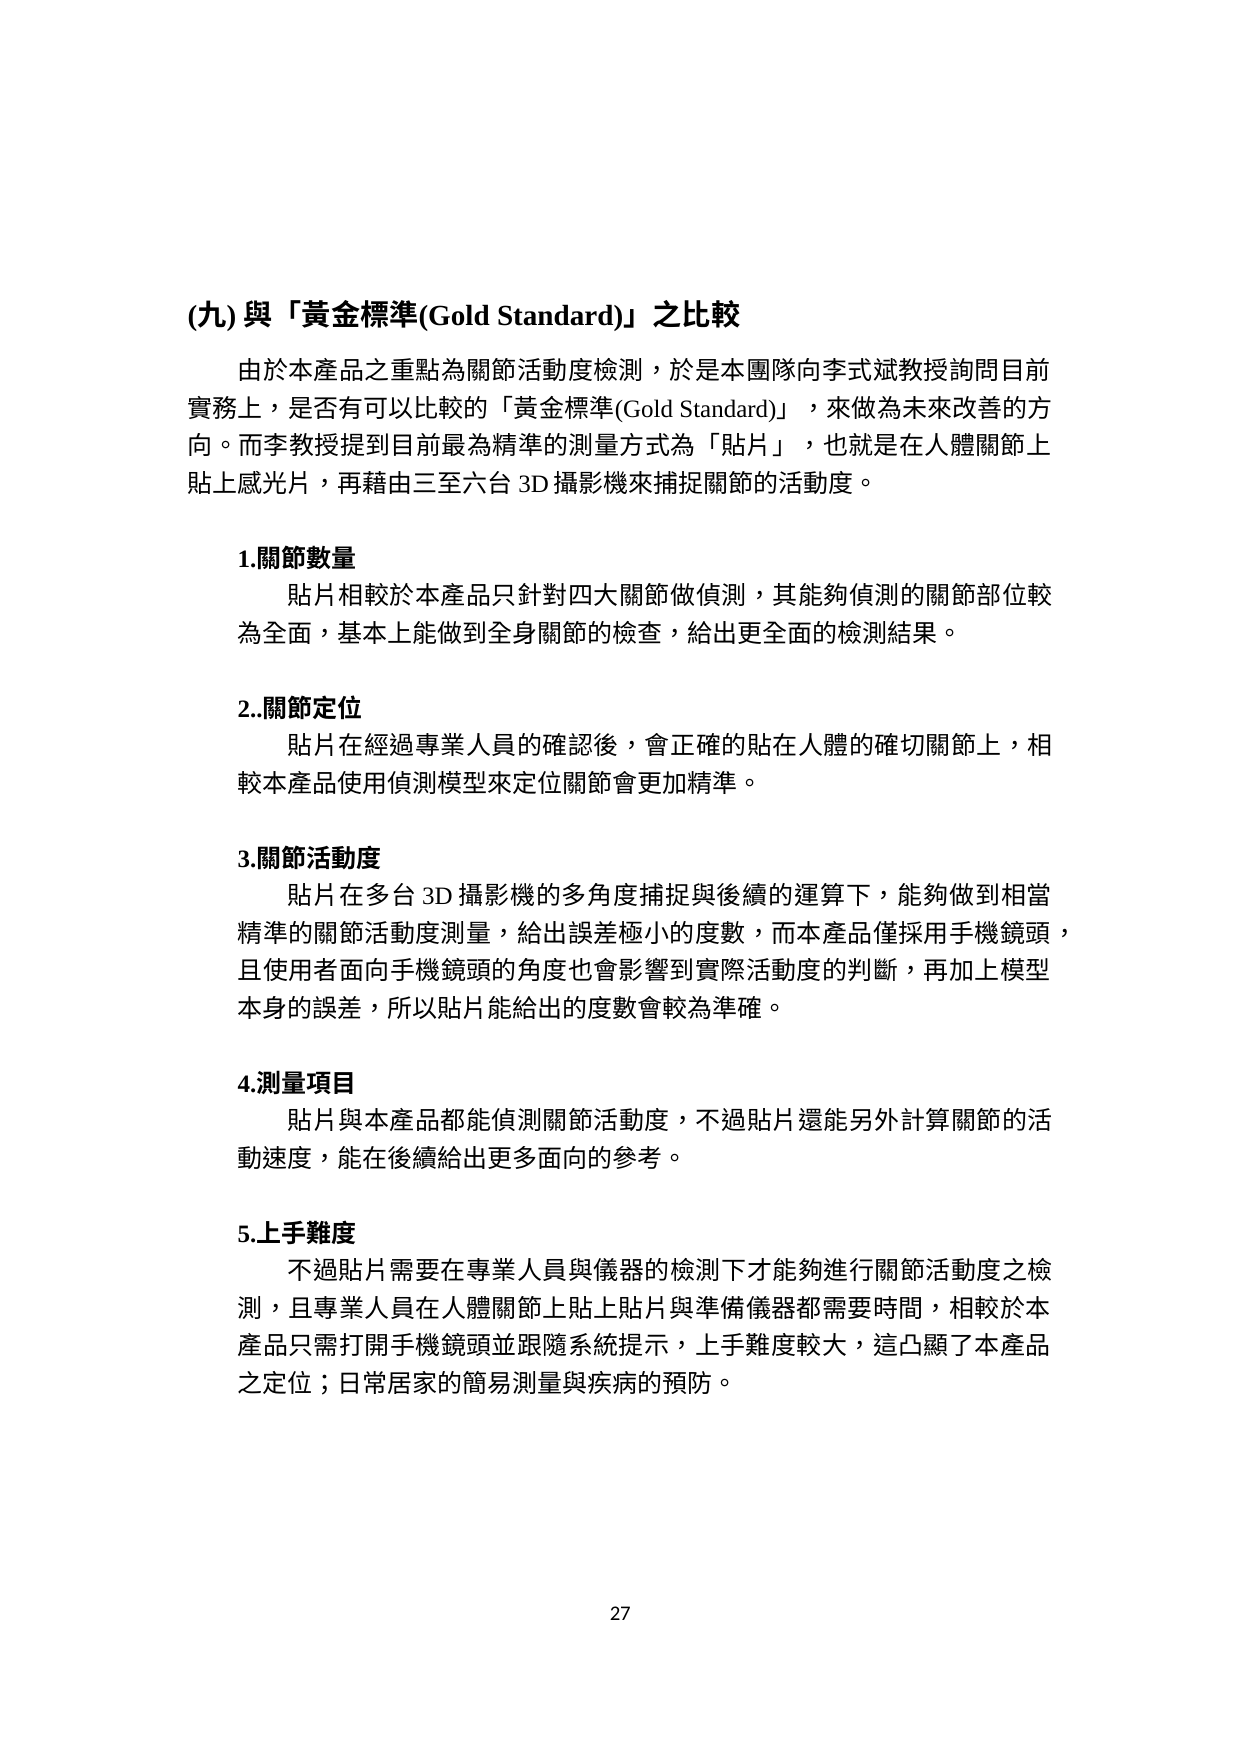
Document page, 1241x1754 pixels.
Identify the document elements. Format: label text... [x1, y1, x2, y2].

text 3.關節活動度 [187, 837, 1053, 875]
text 1.關節數量 [187, 537, 1053, 575]
text 不過貼片需要在專業人員與儀器的檢測下才能夠進行關節活動度之檢測，且專業人員在人體關節上貼上貼片與準備儀器都需要時間，相較於本產品只需打開手機鏡頭並跟隨系統提示，上手難度較大，這凸顯了本產品之定位；日常居家的簡易測量與疾病的預防。 [237, 1250, 1053, 1400]
text 貼片在多台3D攝影機的多角度捕捉與後續的運算下，能夠做到相當精準的關節活動度測量，給出誤差極小的度數，而本產品僅採用手機鏡頭，且使用者面向手機鏡頭的角度也會影響到實際活動度的判斷，再加上模型本身的誤差，所以貼片能給出的度數會較為準確。 [237, 875, 1053, 1025]
text 貼片相較於本產品只針對四大關節做偵測，其能夠偵測的關節部位較為全面，基本上能做到全身關節的檢查，給出更全面的檢測結果。 [237, 575, 1053, 650]
text (九) 與「黃金標準(Gold Standard)」之比較 [187, 275, 1053, 350]
text 貼片與本產品都能偵測關節活動度，不過貼片還能另外計算關節的活動速度，能在後續給出更多面向的參考。 [237, 1100, 1053, 1175]
text 4.測量項目 [187, 1062, 1053, 1100]
text 5.上手難度 [187, 1212, 1053, 1250]
text 由於本產品之重點為關節活動度檢測，於是本團隊向李式斌教授詢問目前實務上，是否有可以比較的「黃金標準(Gold Standard)」，來做為未來改善的方向。而李教授提到目前最為精準的測量方式為「貼片」，也就是在人體關節上貼上感光片，再藉由三至六台 3D攝影機來捕捉關節的活動度。 [187, 350, 1053, 500]
text 2..關節定位 [187, 687, 1053, 725]
text 貼片在經過專業人員的確認後，會正確的貼在人體的確切關節上，相較本產品使用偵測模型來定位關節會更加精準。 [237, 725, 1053, 800]
